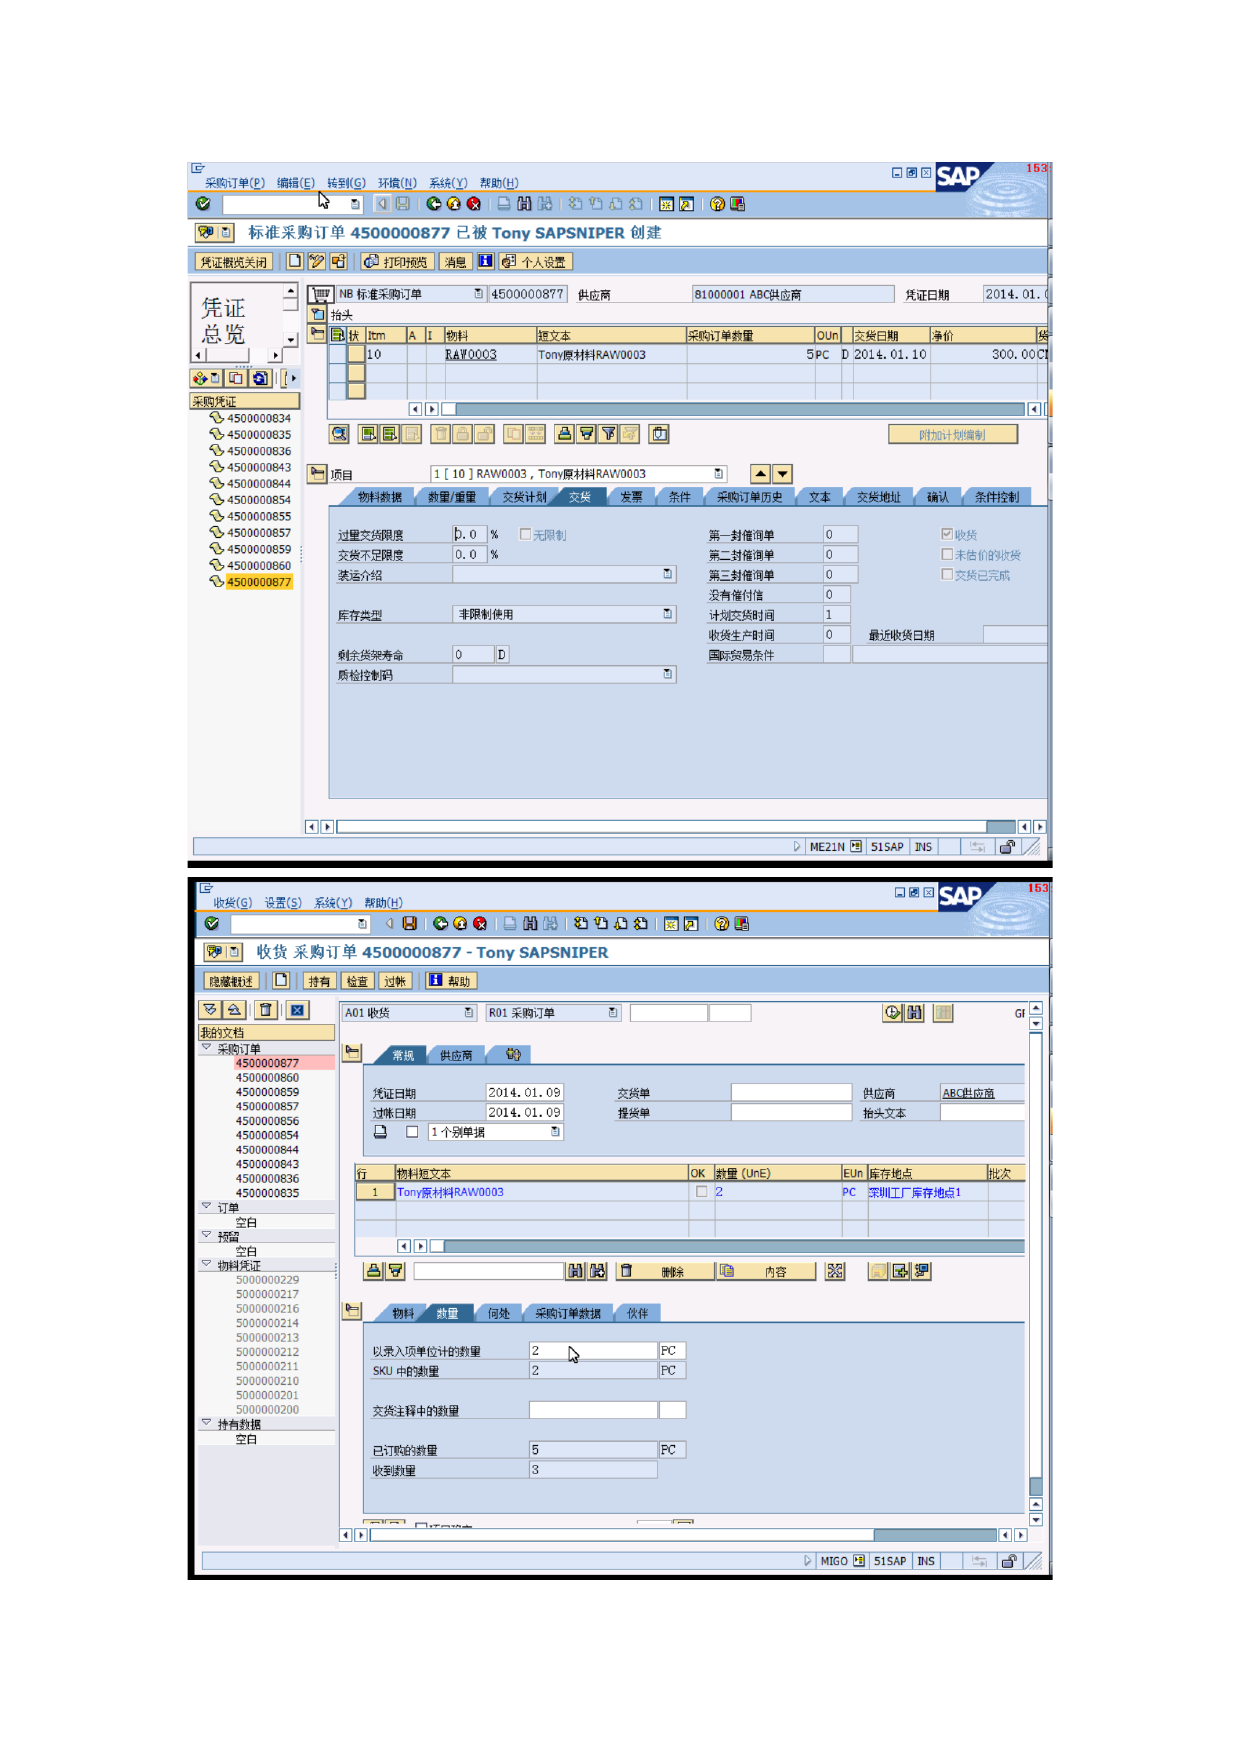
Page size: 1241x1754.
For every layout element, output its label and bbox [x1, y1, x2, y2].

picture [187, 877, 1053, 1580]
picture [187, 162, 1053, 868]
